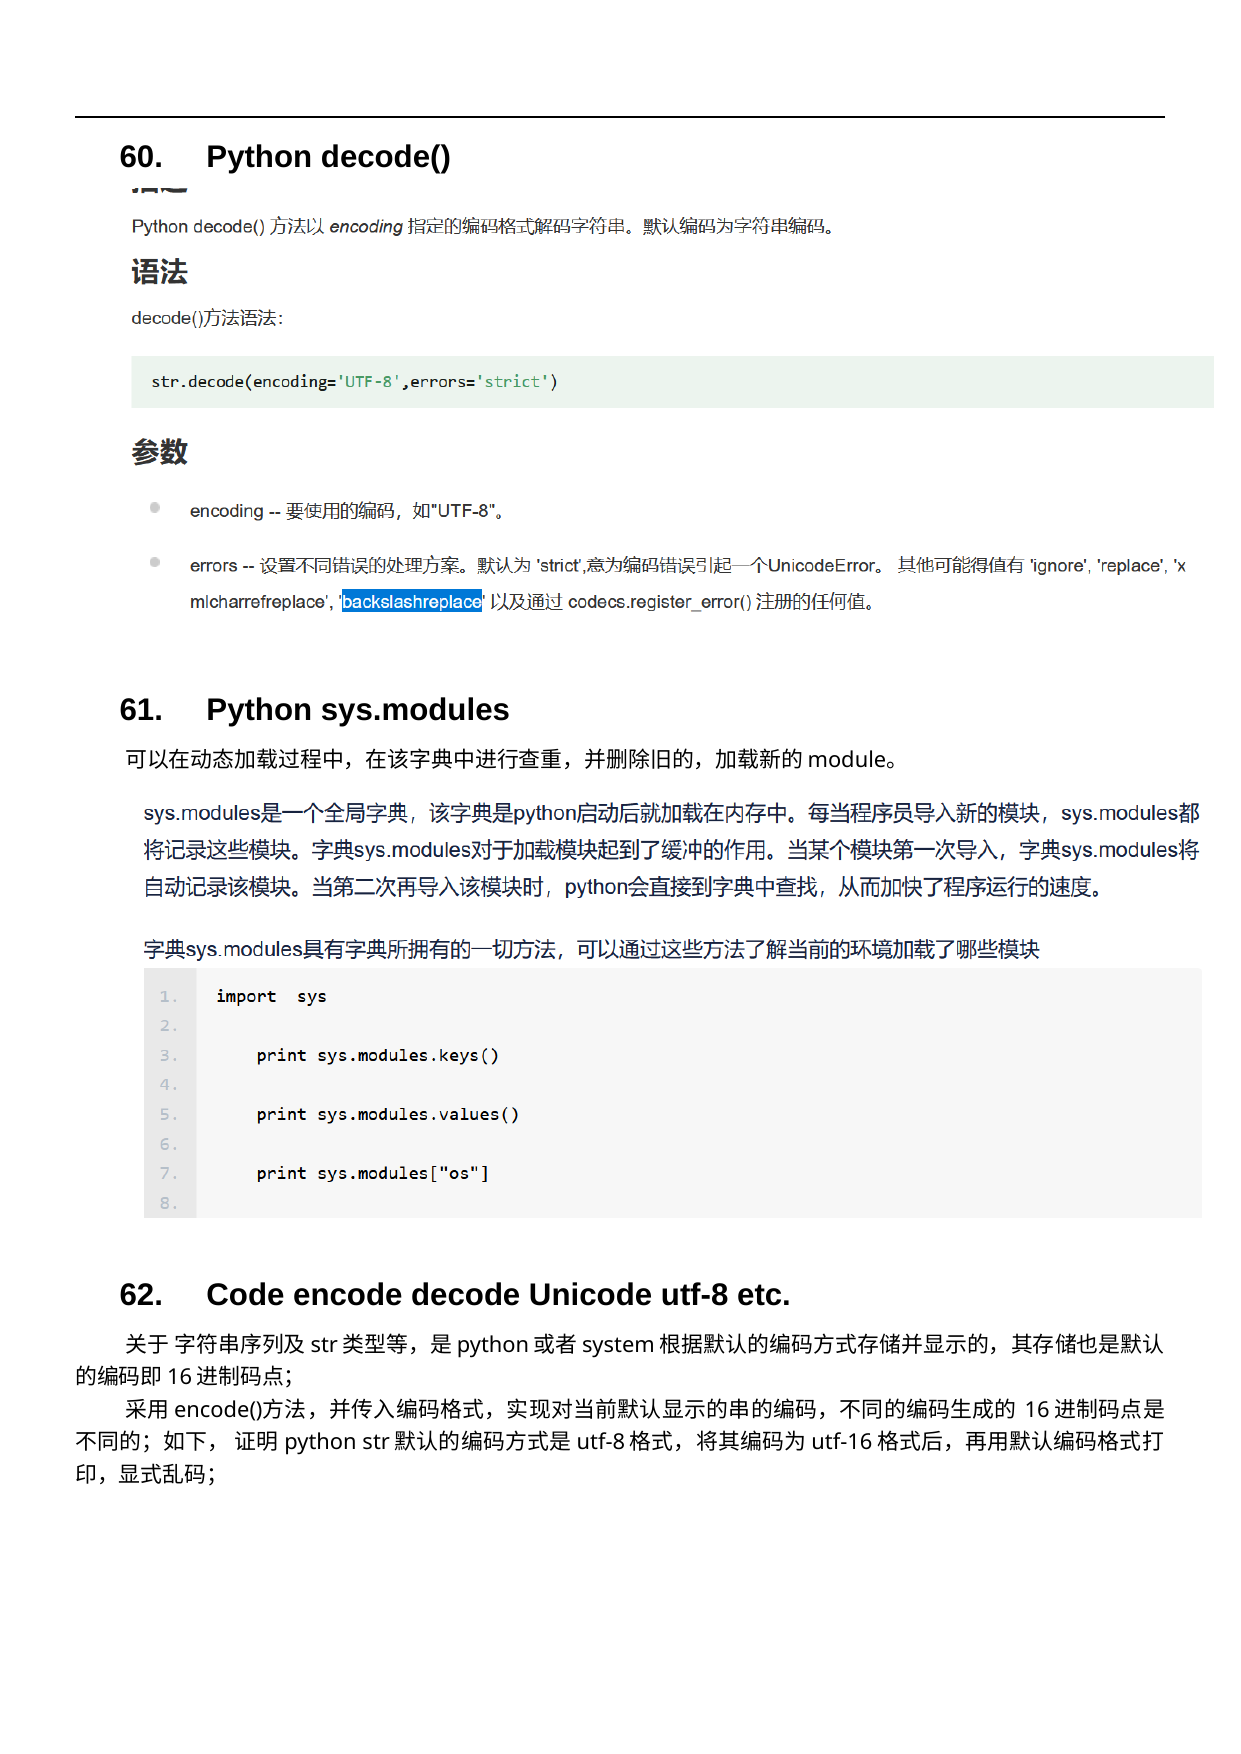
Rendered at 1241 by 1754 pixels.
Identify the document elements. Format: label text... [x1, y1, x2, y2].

text 关于 字符串序列及str类型等，是python或者system根据默认的编码方式存储并显示的，其存储也是默认的编码即16进制码点； [75, 1326, 1165, 1391]
subtitle Python decode() [119, 124, 1165, 189]
subtitle Python sys.modules [119, 676, 1165, 741]
text 可以在动态加载过程中，在该字典中进行查重，并删除旧的，加载新的module。 [75, 741, 1165, 774]
text 采用encode()方法，并传入编码格式，实现对当前默认显示的串的编码，不同的编码生成的16进制码点是不同的；如下， 证明python str默认的编码方式是utf-8格式，将其编码为utf-16格式后，再用默认编码格式打印，显式乱码； [75, 1391, 1165, 1489]
subtitle Code encode decode Unicode utf-8 etc. [119, 1261, 1165, 1326]
